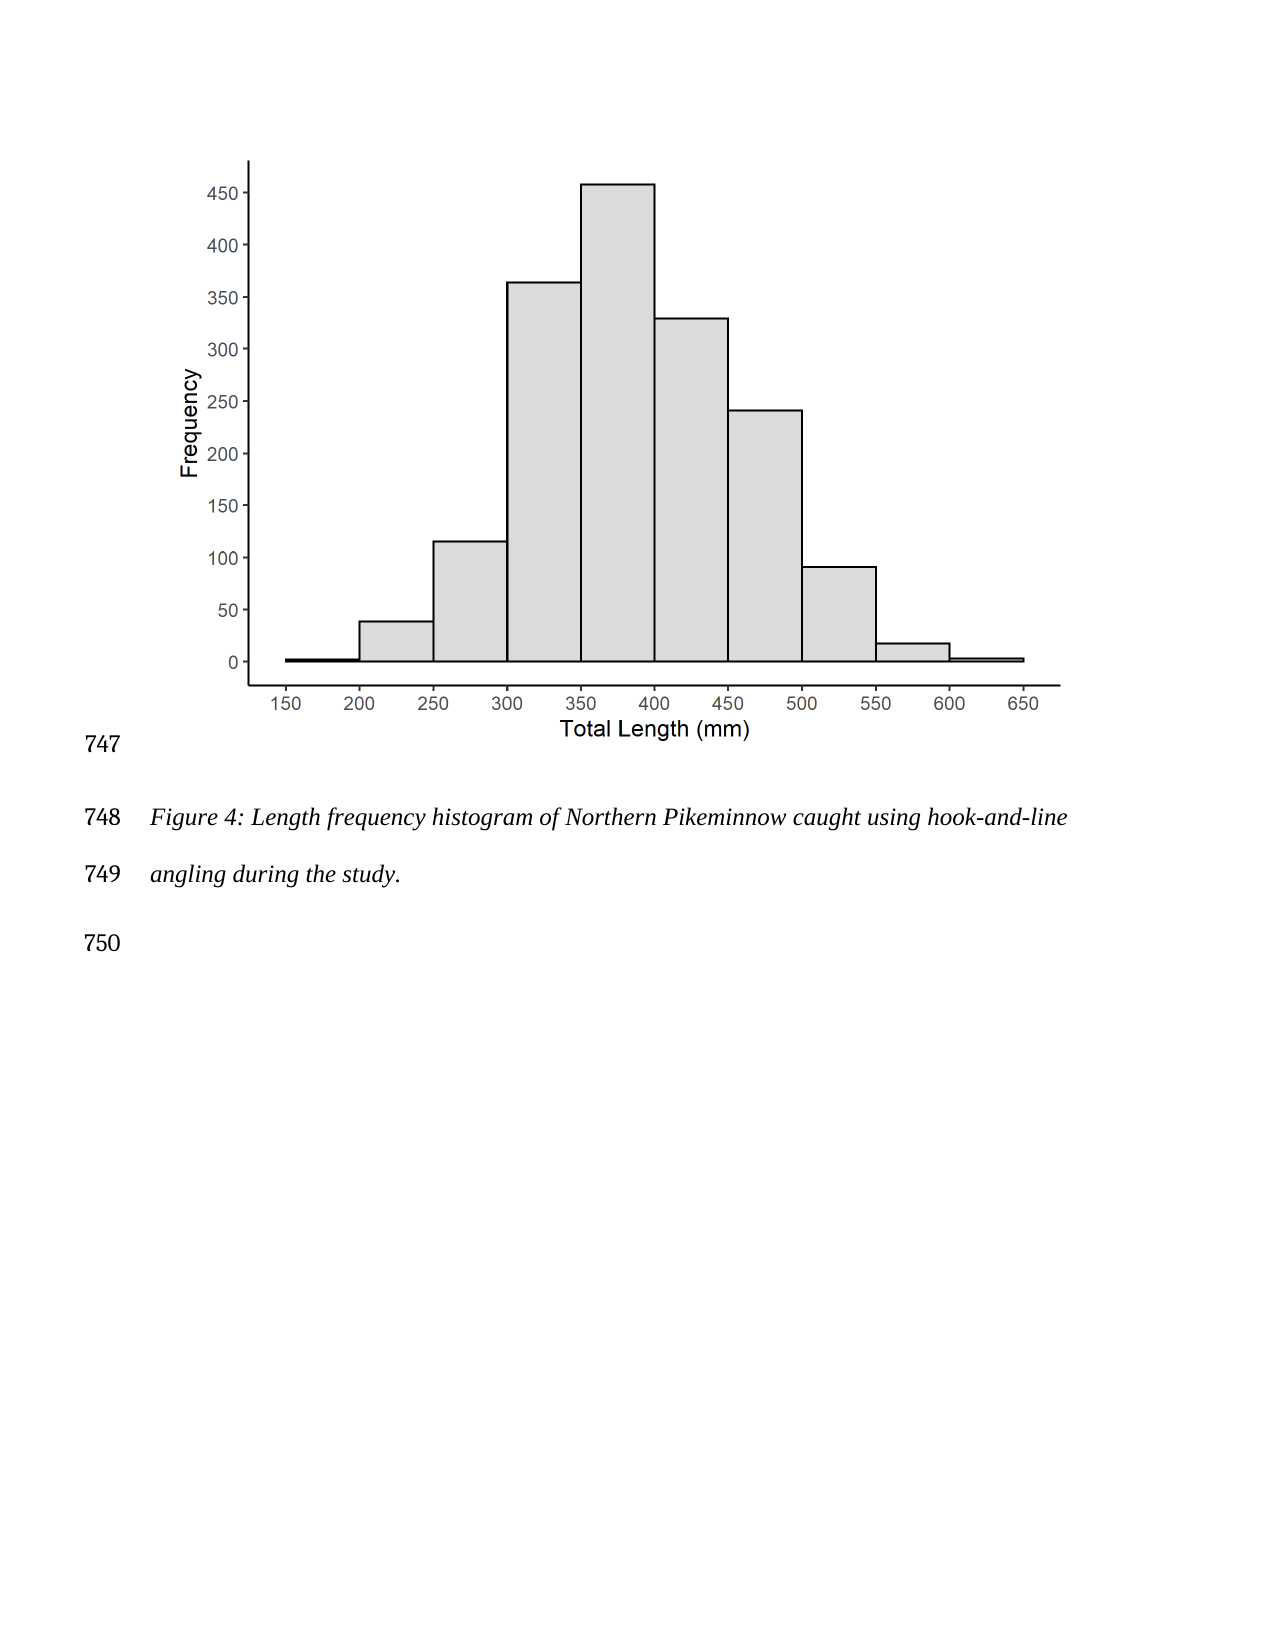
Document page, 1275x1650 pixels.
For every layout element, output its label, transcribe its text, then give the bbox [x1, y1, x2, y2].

text Figure 4: Length frequency histogram of Northern Pikeminnow caught using hook-and-line angling during the study. [150, 802, 1125, 888]
picture [168, 150, 1072, 752]
